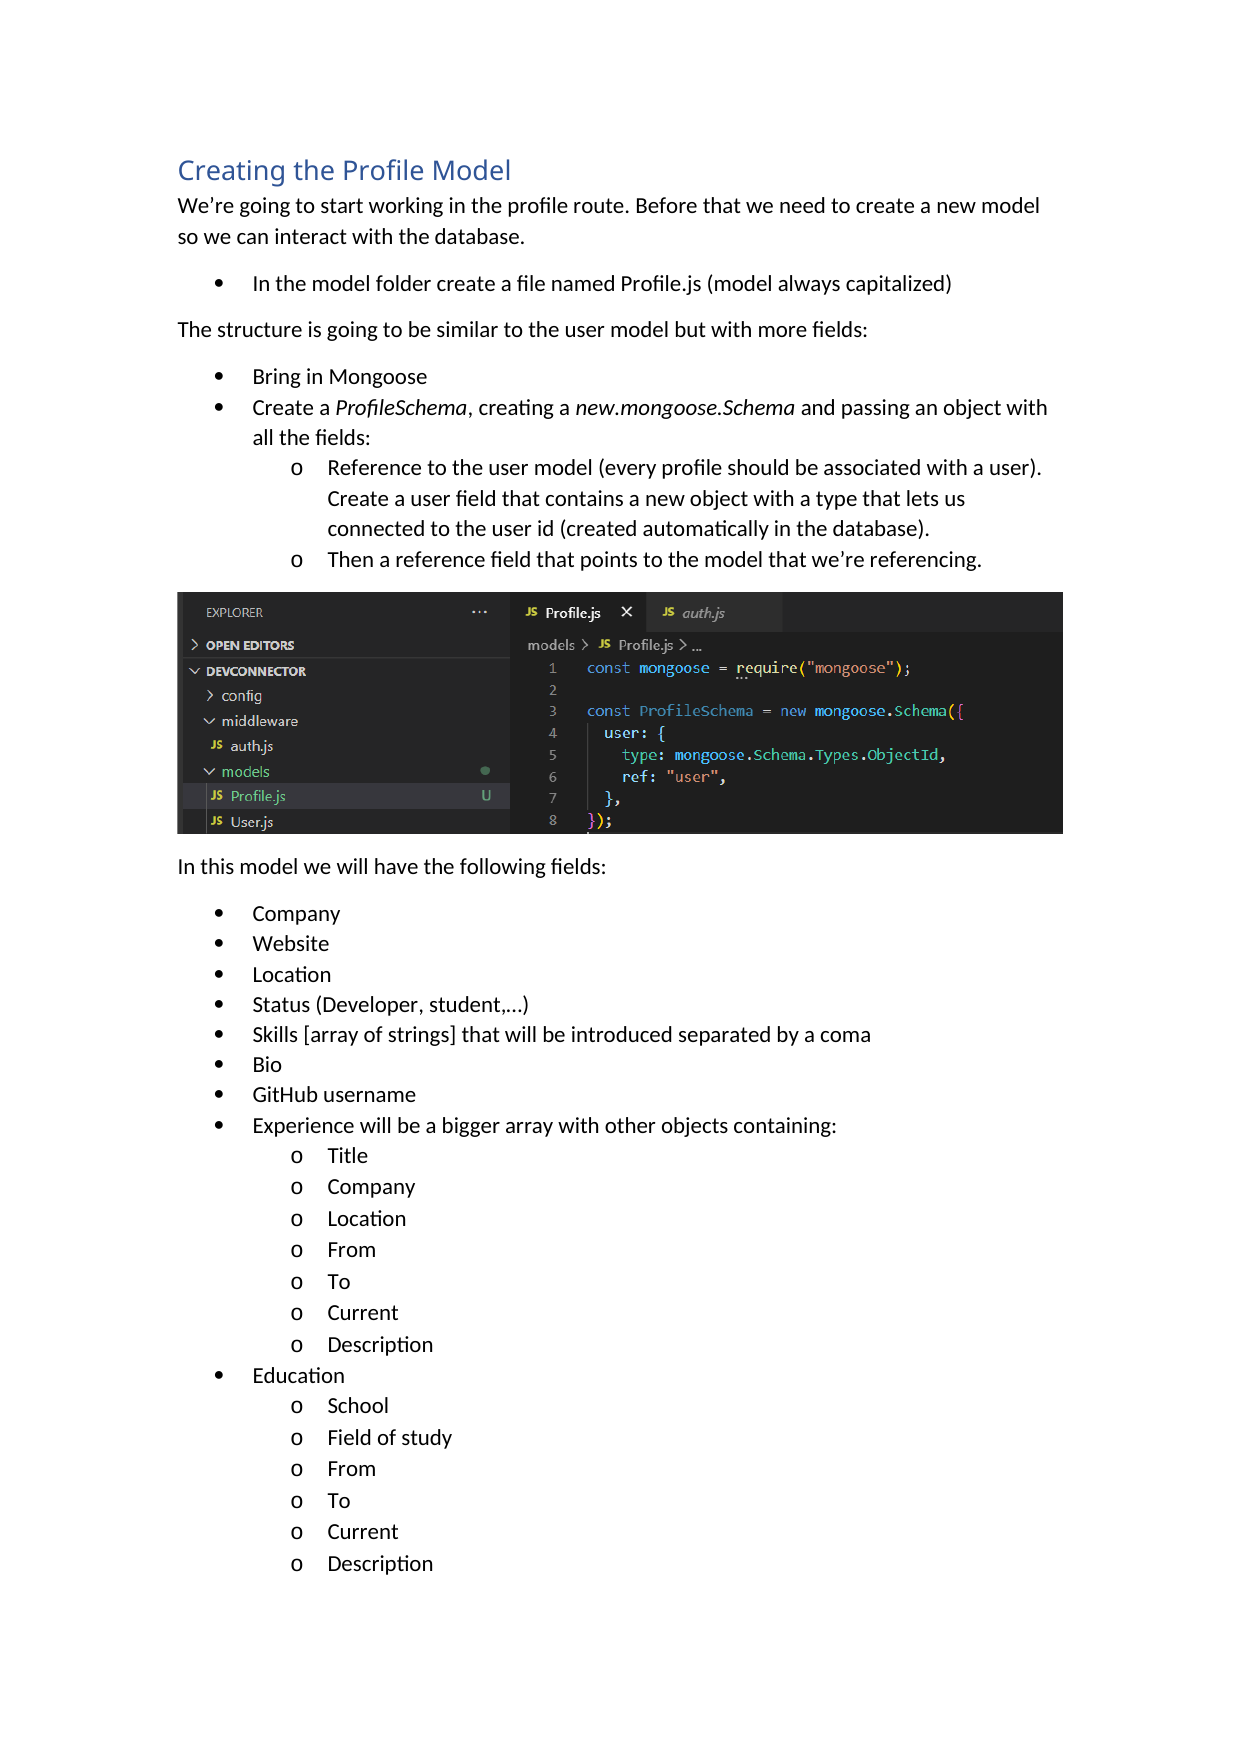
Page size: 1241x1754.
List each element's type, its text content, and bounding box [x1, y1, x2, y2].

list Company [215, 899, 1063, 927]
list Website [215, 929, 1063, 957]
list Status (Developer, student,…) [215, 990, 1063, 1018]
list Location [215, 960, 1063, 988]
list Current [290, 1298, 1063, 1327]
list Company [290, 1172, 1063, 1202]
list Then a reference field that points to the model that we’re referencing. [290, 545, 1063, 574]
list Experience will be a bigger array with other objects containing: [215, 1111, 1063, 1139]
list GitHub username [215, 1081, 1063, 1108]
list From [290, 1454, 1063, 1483]
text The structure is going to be similar to the user model but with more fields: [177, 316, 1063, 343]
list In the model folder create a file named Profile.js (model always capitalized) [215, 269, 1063, 297]
list Bring in Mongoose [215, 362, 1063, 390]
list Bio [215, 1050, 1063, 1078]
list Skills [array of strings] that will be introduced separated by a coma [215, 1020, 1063, 1048]
picture [177, 592, 1063, 834]
list Reference to the user model (every profile should be associated with a user). Create a user field that contains a new object with a type that lets us connected to the user id (created automatically in the database). [290, 453, 1063, 543]
list Description [290, 1549, 1063, 1578]
list Location [290, 1204, 1063, 1233]
list Education [215, 1361, 1063, 1389]
list Current [290, 1517, 1063, 1546]
list Title [290, 1141, 1063, 1170]
list School [290, 1391, 1063, 1421]
text We’re going to start working in the profile route. Before that we need to create a new model so we can interact with the database. [177, 192, 1063, 250]
list To [290, 1267, 1063, 1296]
list Field of study [290, 1423, 1063, 1452]
text In this model we will have the following fields: [177, 852, 1063, 880]
subtitle Creating the Profile Model [177, 152, 1063, 189]
list From [290, 1235, 1063, 1264]
list To [290, 1486, 1063, 1515]
list Create a ProfileSchema, creating a new.mongoose.Schema and passing an object with all the fields: [215, 393, 1063, 451]
list Description [290, 1330, 1063, 1359]
